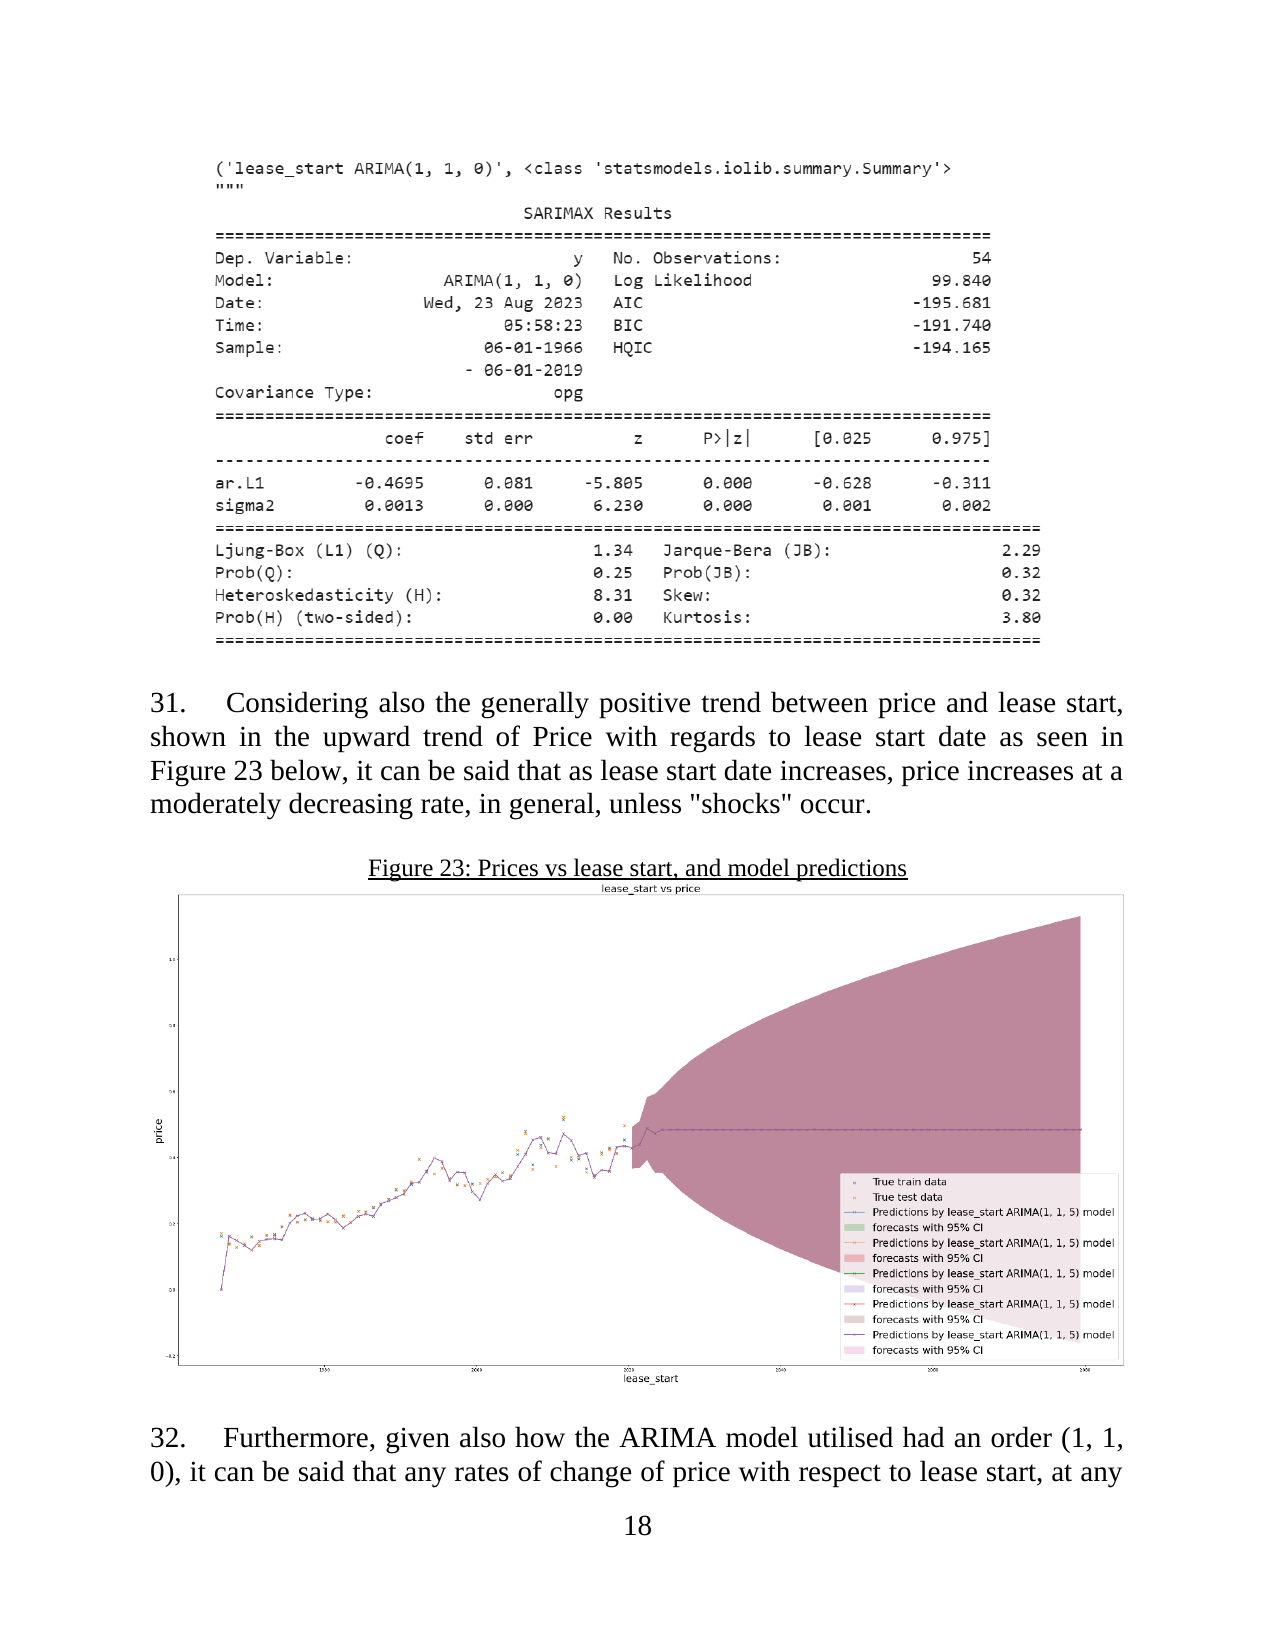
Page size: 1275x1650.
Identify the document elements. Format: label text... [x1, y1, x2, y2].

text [150, 1420, 1125, 1487]
picture [205, 150, 1070, 652]
text 31. Considering also the generally positive trend between price and lease start, shown in the upward trend of Price with regards to lease start date as seen in Figure 23 below, it can be said that as lease start date increases, price increases at a moderately decreasing rate, in general, unless "shocks" occur. [150, 686, 1125, 820]
picture [150, 882, 1125, 1387]
text Figure 23: Prices vs lease start, and model predictions [150, 853, 1125, 882]
